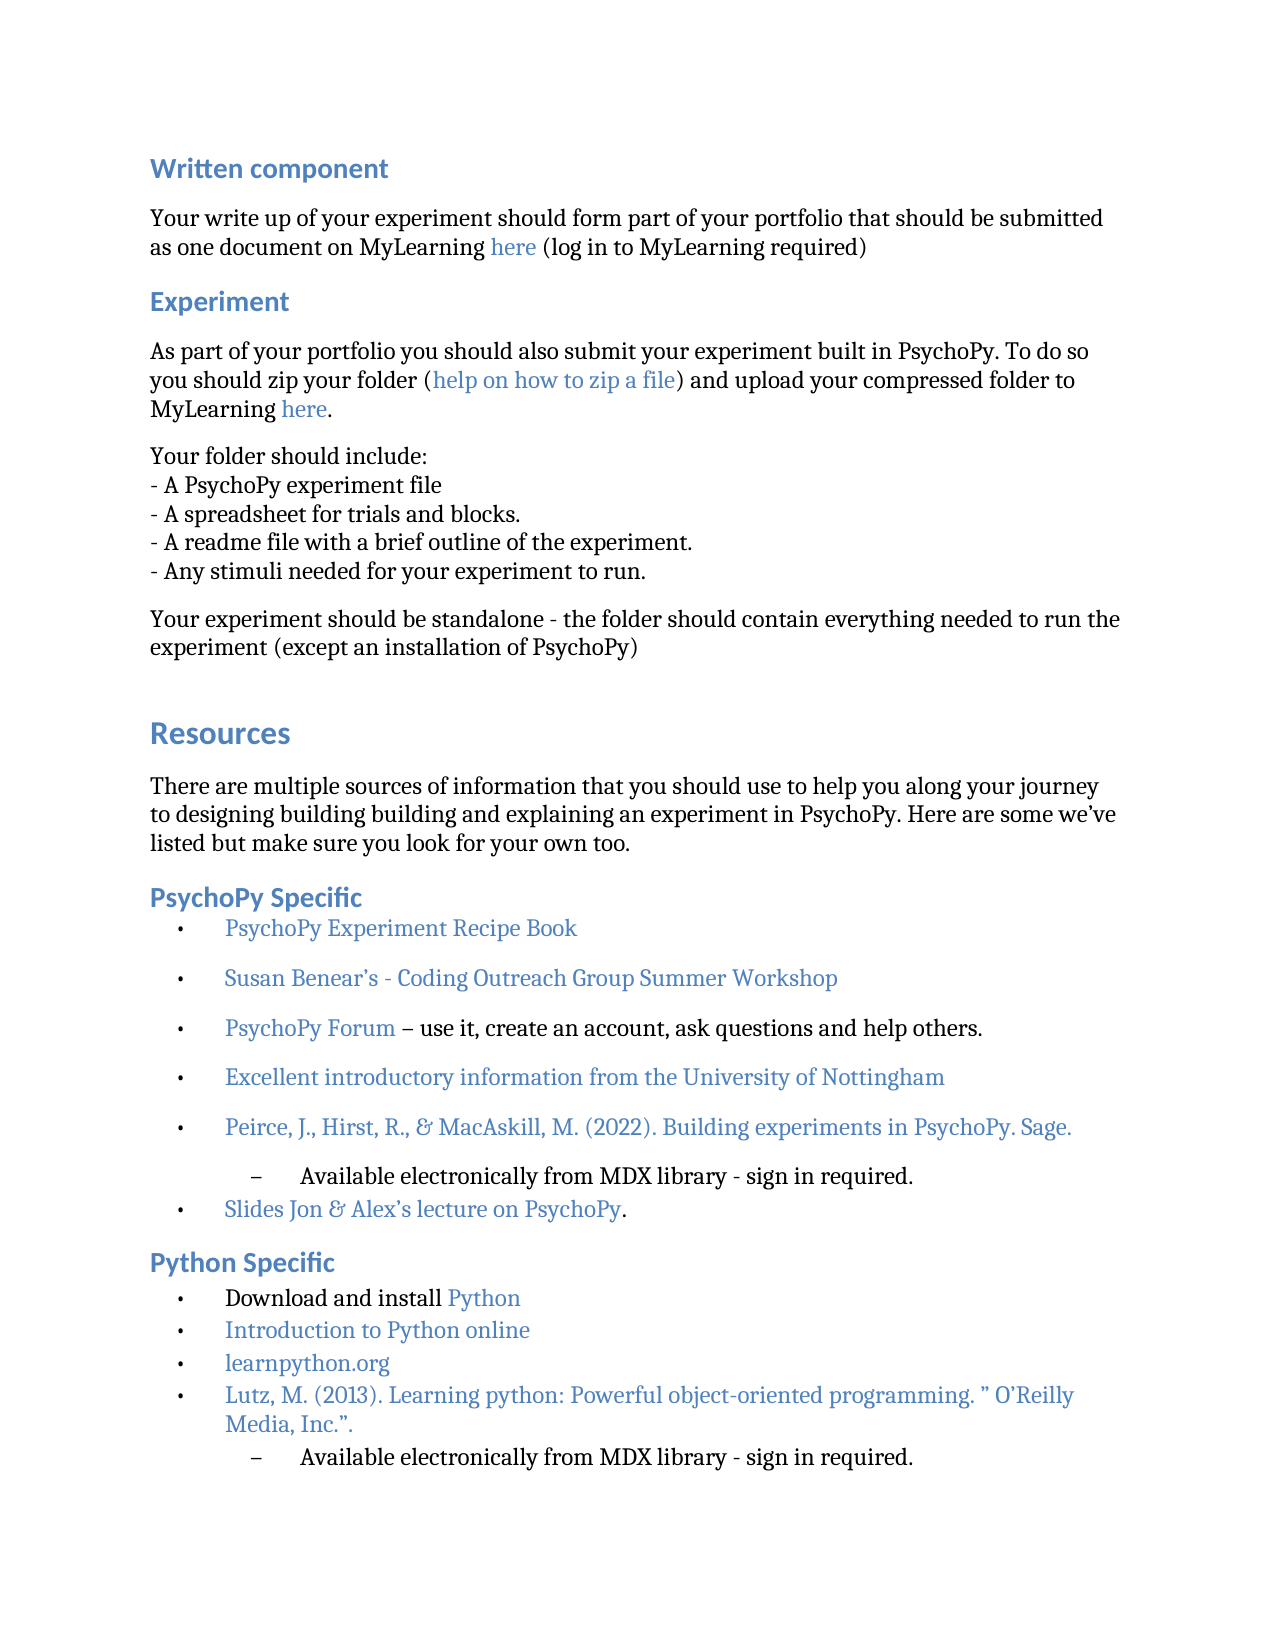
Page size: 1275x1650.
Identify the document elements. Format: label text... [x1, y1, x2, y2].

text Your folder should include: - A PsychoPy experiment file - A spreadsheet for trials and blocks. - A readme file with a brief outline of the experiment. - Any stimuli needed for your experiment to run. [150, 442, 1125, 586]
list learnpython.org [175, 1349, 1125, 1377]
list Available electronically from MDX library - sign in required. [250, 1162, 1125, 1191]
subtitle Resources [150, 712, 1125, 753]
list Lutz, M. (2013). Learning python: Powerful object-oriented programming. ” O’Reilly Media, Inc.”. [175, 1381, 1125, 1439]
list Susan Benear’s - Coding Outreach Group Summer Workshop [175, 964, 1125, 993]
subtitle Written component [150, 150, 1125, 186]
subtitle Experiment [150, 283, 1125, 318]
subtitle PsychoPy Specific [150, 879, 1125, 914]
text As part of your portfolio you should also submit your experiment built in PsychoPy. To do so you should zip your folder (help on how to zip a file) and upload your compressed folder to MyLearning here. [150, 337, 1125, 423]
subtitle Python Specific [150, 1244, 1125, 1280]
list Slides Jon & Alex’s lecture on PsychoPy. [175, 1195, 1125, 1223]
text Your experiment should be standalone - the folder should contain everything needed to run the experiment (except an installation of PsychoPy) [150, 604, 1125, 662]
list Available electronically from MDX library - sign in required. [250, 1442, 1125, 1471]
text Your write up of your experiment should form part of your portfolio that should be submitted as one document on MyLearning here (log in to MyLearning required) [150, 204, 1125, 262]
list Peirce, J., Hirst, R., & MacAskill, M. (2022). Building experiments in PsychoPy. Sage. [175, 1113, 1125, 1141]
list Excellent introductory information from the University of Nottingham [175, 1063, 1125, 1092]
text There are multiple sources of information that you should use to help you along your journey to designing building building and explaining an experiment in PsychoPy. Here are some we’ve listed but make sure you look for your own too. [150, 772, 1125, 858]
list Introduction to Python online [175, 1316, 1125, 1345]
list PsychoPy Forum – use it, create an account, ask questions and help others. [175, 1013, 1125, 1042]
list PsychoPy Experiment Recipe Book [175, 914, 1125, 943]
list Download and install Python [175, 1284, 1125, 1312]
